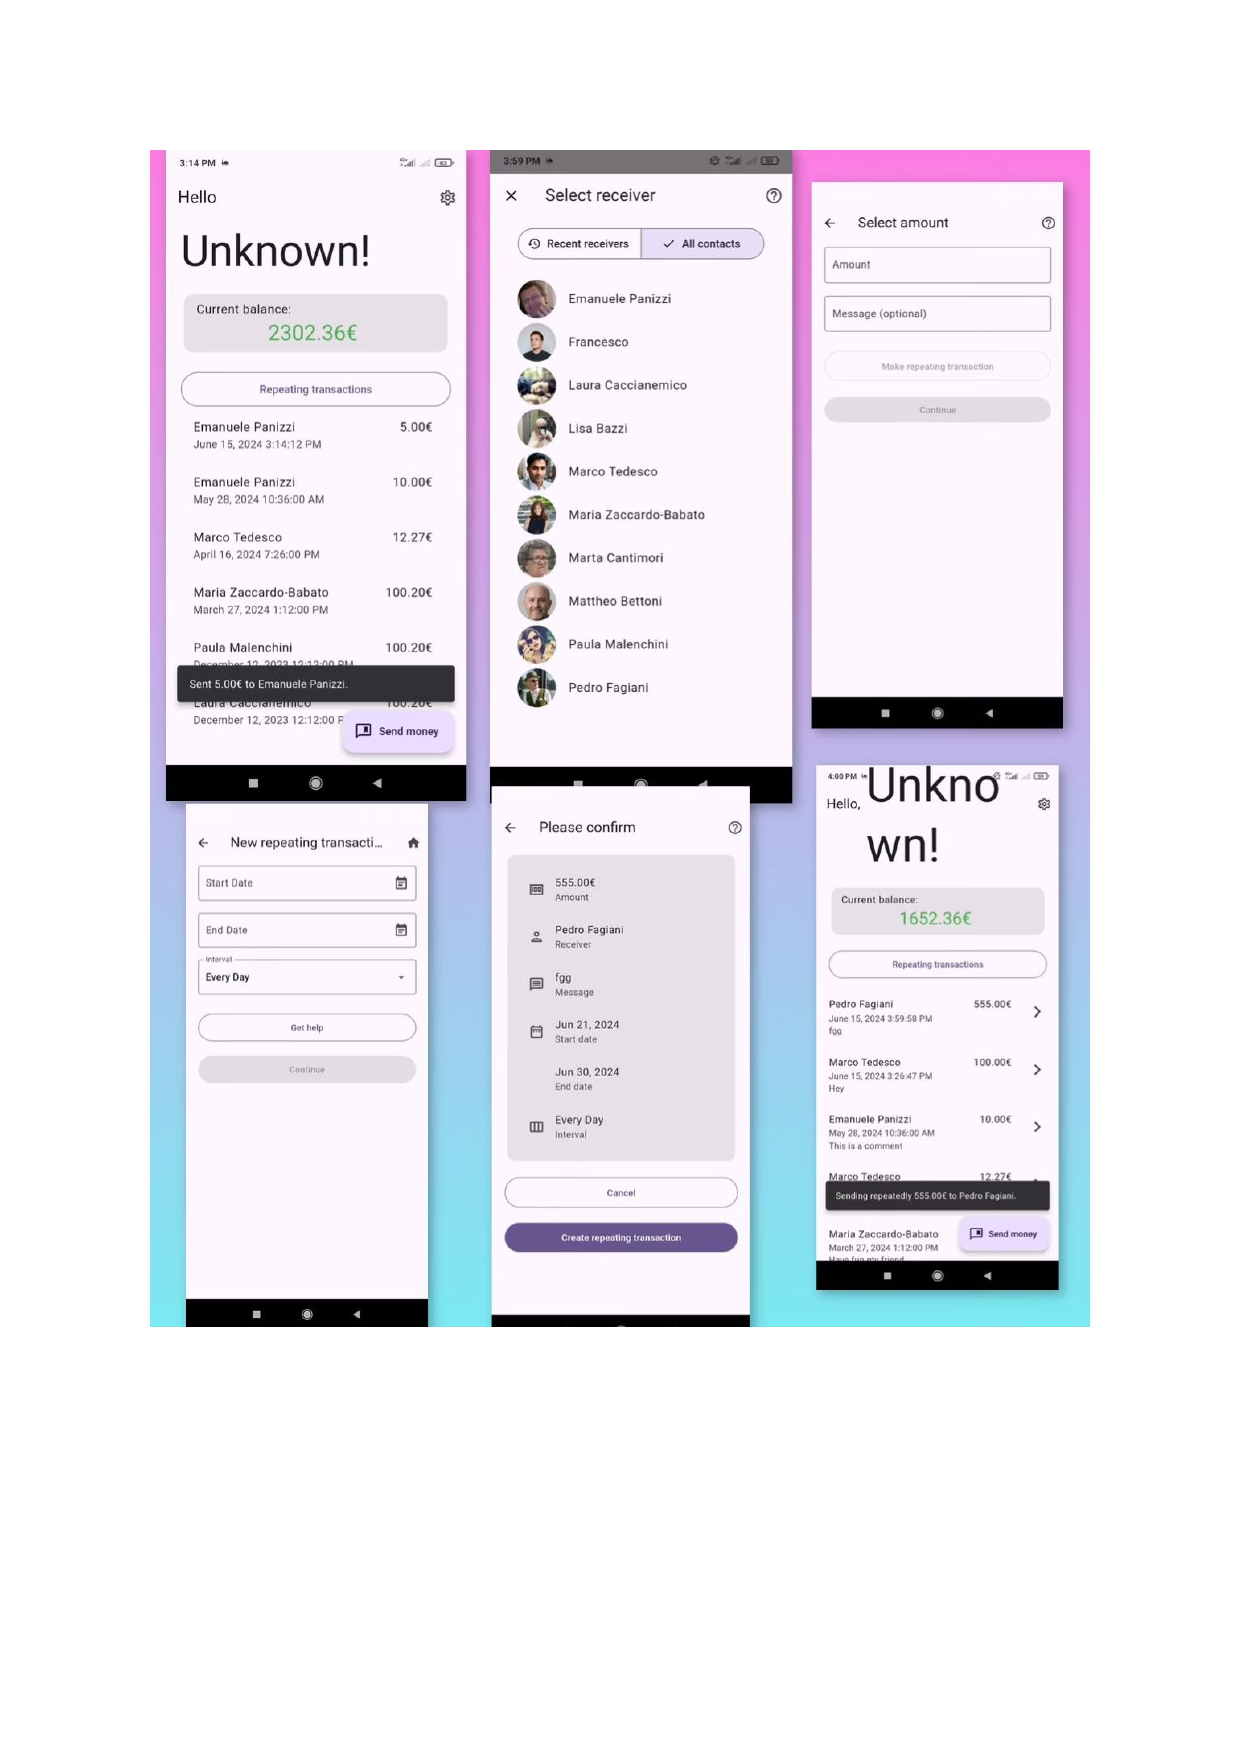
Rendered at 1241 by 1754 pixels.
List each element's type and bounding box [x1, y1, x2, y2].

picture [150, 150, 1091, 1327]
